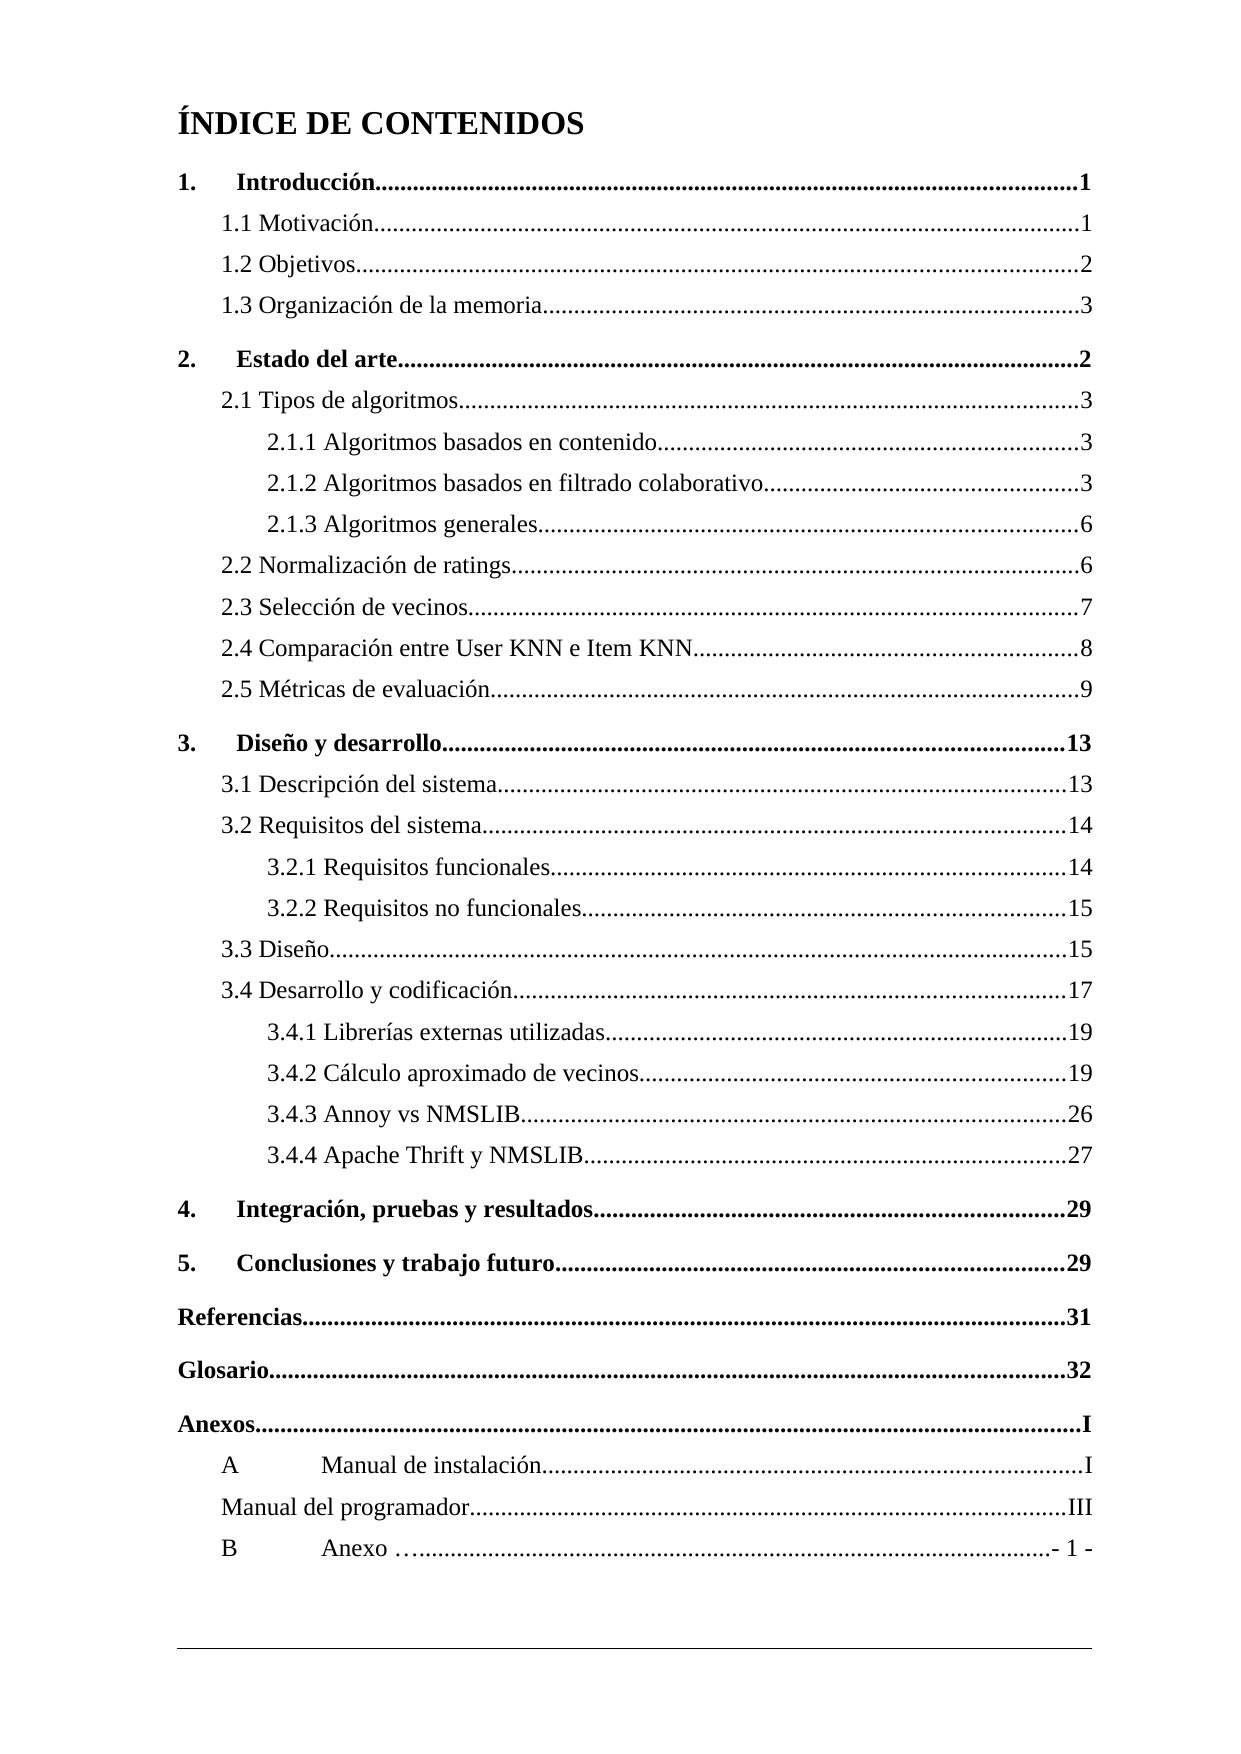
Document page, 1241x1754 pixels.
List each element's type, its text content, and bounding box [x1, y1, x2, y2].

text 1.3 Organización de la memoria 3 [177, 290, 1092, 319]
text 2.5 Métricas de evaluación 9 [177, 674, 1092, 703]
text ÍNDICE DE CONTENIDOS [177, 103, 1092, 142]
text 1. Introducción 1 [177, 167, 1092, 195]
text 1.1 Motivación 1 [177, 208, 1092, 237]
text 5. Conclusiones y trabajo futuro 29 [177, 1248, 1092, 1277]
text 2.4 Comparación entre User KNN e Item KNN 8 [177, 633, 1092, 662]
text Manual del programador III [177, 1492, 1092, 1520]
text 1.2 Objetivos 2 [177, 249, 1092, 278]
text A Manual de instalación I [177, 1450, 1092, 1479]
text 3.2.1 Requisitos funcionales 14 [236, 852, 1092, 880]
text 4. Integración, pruebas y resultados 29 [177, 1194, 1092, 1223]
text 3.1 Descripción del sistema 13 [177, 769, 1092, 798]
text Anexos I [177, 1409, 1092, 1438]
text 2.3 Selección de vecinos 7 [177, 592, 1092, 620]
text 2.1.1 Algoritmos basados en contenido 3 [236, 427, 1092, 455]
text 3.3 Diseño 15 [177, 934, 1092, 963]
text Glosario 32 [177, 1355, 1092, 1384]
text 3.2.2 Requisitos no funcionales 15 [236, 893, 1092, 922]
text 3.4 Desarrollo y codificación 17 [177, 975, 1092, 1004]
text 2.1.3 Algoritmos generales 6 [236, 509, 1092, 538]
text B Anexo … - 1 - [177, 1533, 1092, 1562]
text Referencias 31 [177, 1302, 1092, 1330]
text 3.2 Requisitos del sistema 14 [177, 810, 1092, 839]
text 3.4.4 Apache Thrift y NMSLIB 27 [236, 1140, 1092, 1169]
text 3.4.2 Cálculo aproximado de vecinos 19 [236, 1058, 1092, 1087]
text 3. Diseño y desarrollo 13 [177, 728, 1092, 757]
text 2.1.2 Algoritmos basados en filtrado colaborativo 3 [236, 468, 1092, 497]
text 2. Estado del arte 2 [177, 344, 1092, 373]
text 2.1 Tipos de algoritmos 3 [177, 385, 1092, 414]
text 2.2 Normalización de ratings 6 [177, 550, 1092, 579]
text 3.4.3 Annoy vs NMSLIB 26 [236, 1099, 1092, 1128]
text 3.4.1 Librerías externas utilizadas 19 [236, 1017, 1092, 1045]
